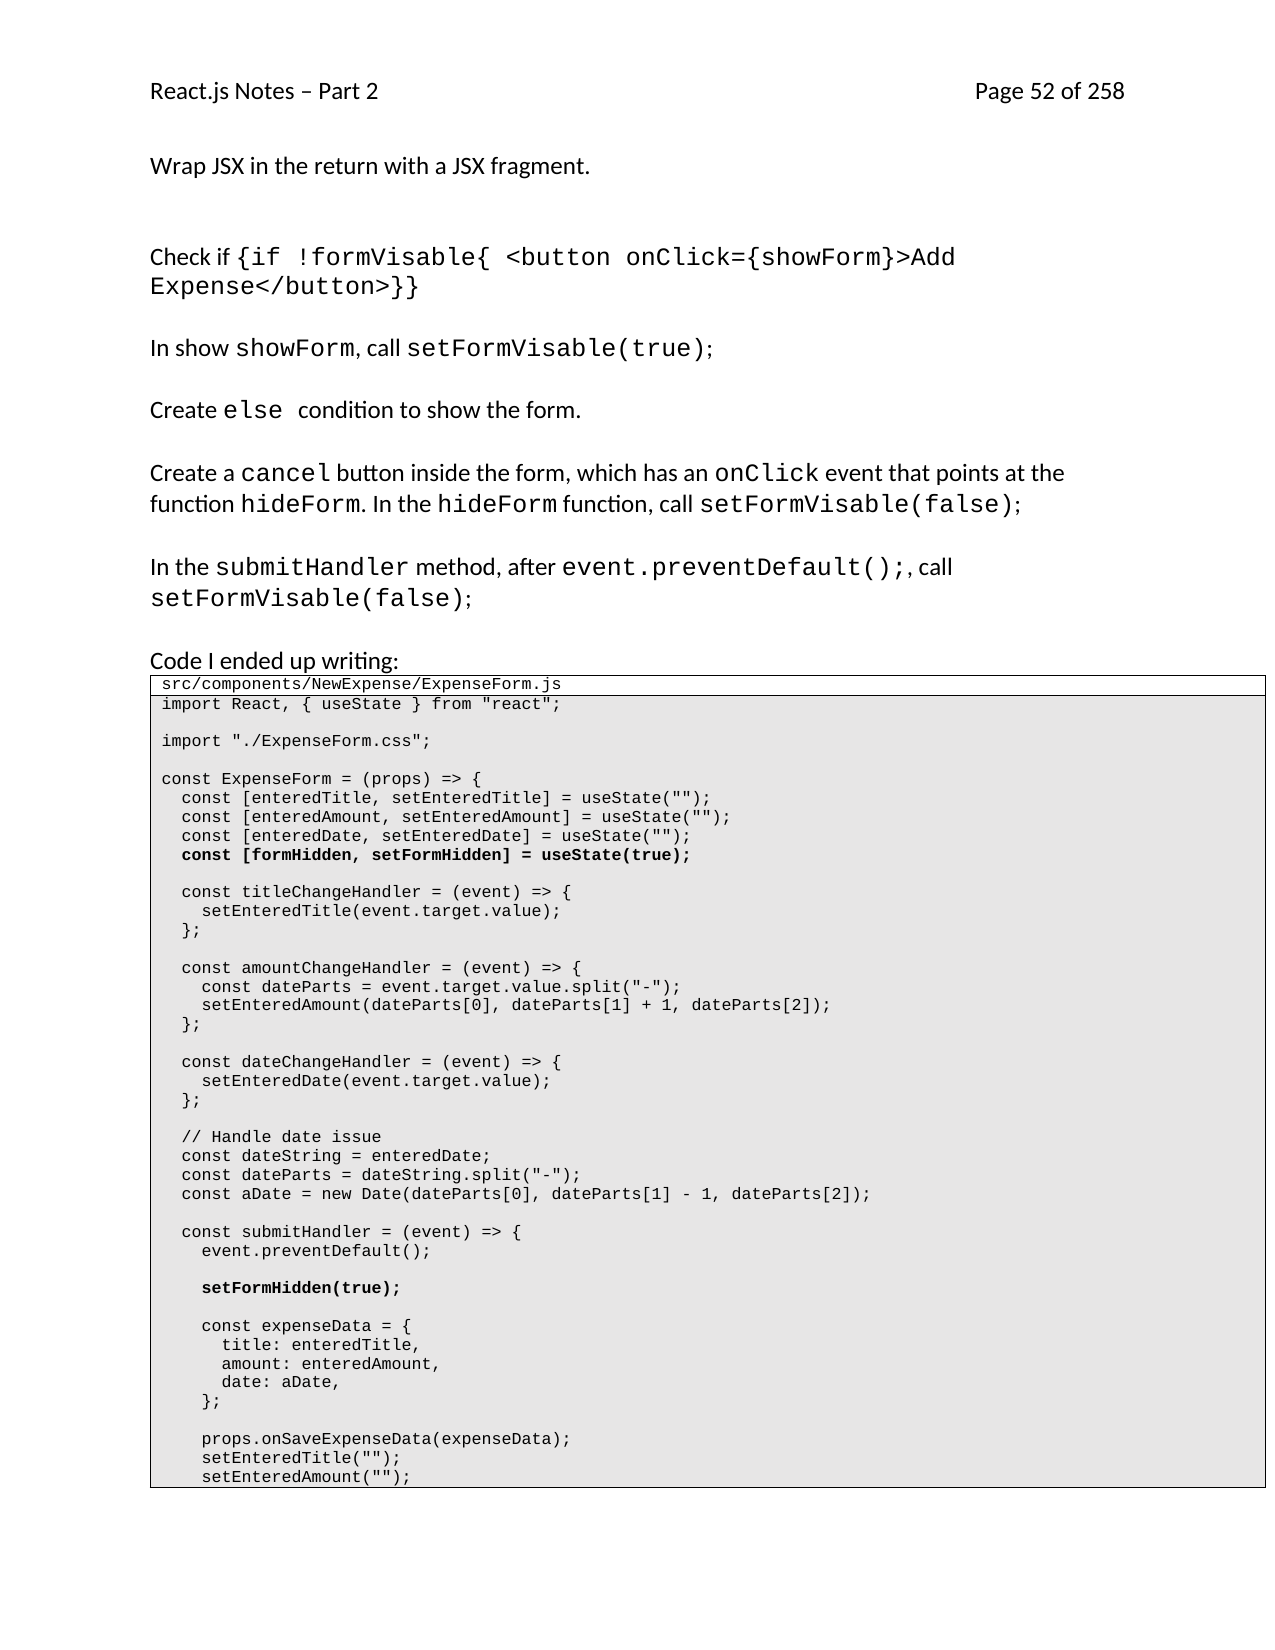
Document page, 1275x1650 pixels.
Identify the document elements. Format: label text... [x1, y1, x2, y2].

text Create a cancel button inside the form, which has an onClick event that points at the function hideForm. In the hideForm function, call setFormVisable(false); [150, 457, 1125, 520]
text Create else condition to show the form. [150, 394, 1125, 426]
text In show showForm, call setFormVisable(true); [150, 332, 1125, 364]
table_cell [151, 696, 1265, 1487]
text In the submitHandler method, after event.preventDefault();, call setFormVisable(false); [150, 551, 1125, 614]
text Code I ended up writing: [150, 645, 1125, 675]
text Wrap JSX in the return with a JSX fragment. [150, 150, 1125, 181]
table_header src/components/NewExpense/ExpenseForm.js [151, 676, 1265, 695]
text Check if {if !formVisable{ <button onClick={showForm}>Add Expense</button>}} [150, 242, 1125, 302]
